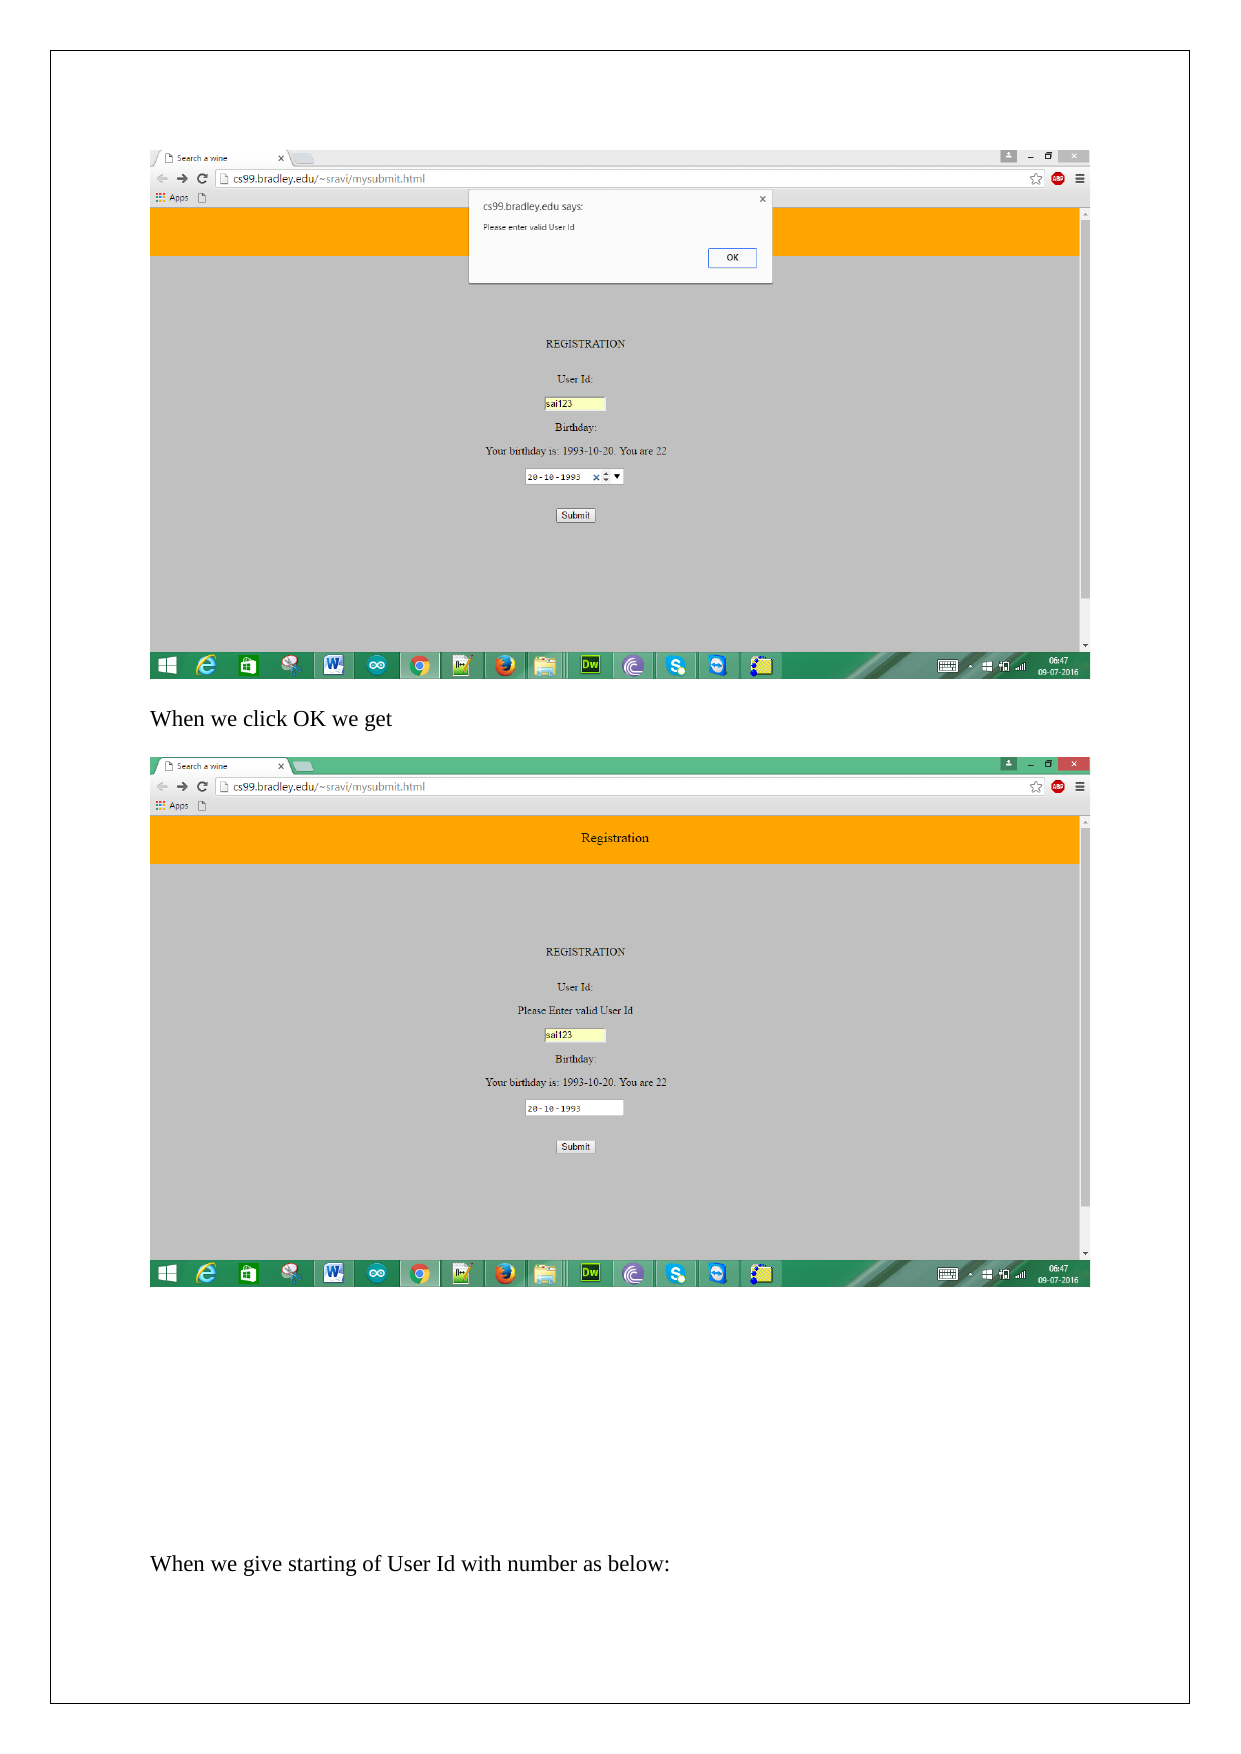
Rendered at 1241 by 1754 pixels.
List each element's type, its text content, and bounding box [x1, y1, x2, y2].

text When we give starting of User Id with number as below: [150, 1550, 1090, 1576]
picture [150, 757, 1091, 1287]
text When we click OK we get [150, 705, 1090, 731]
picture [150, 150, 1091, 679]
